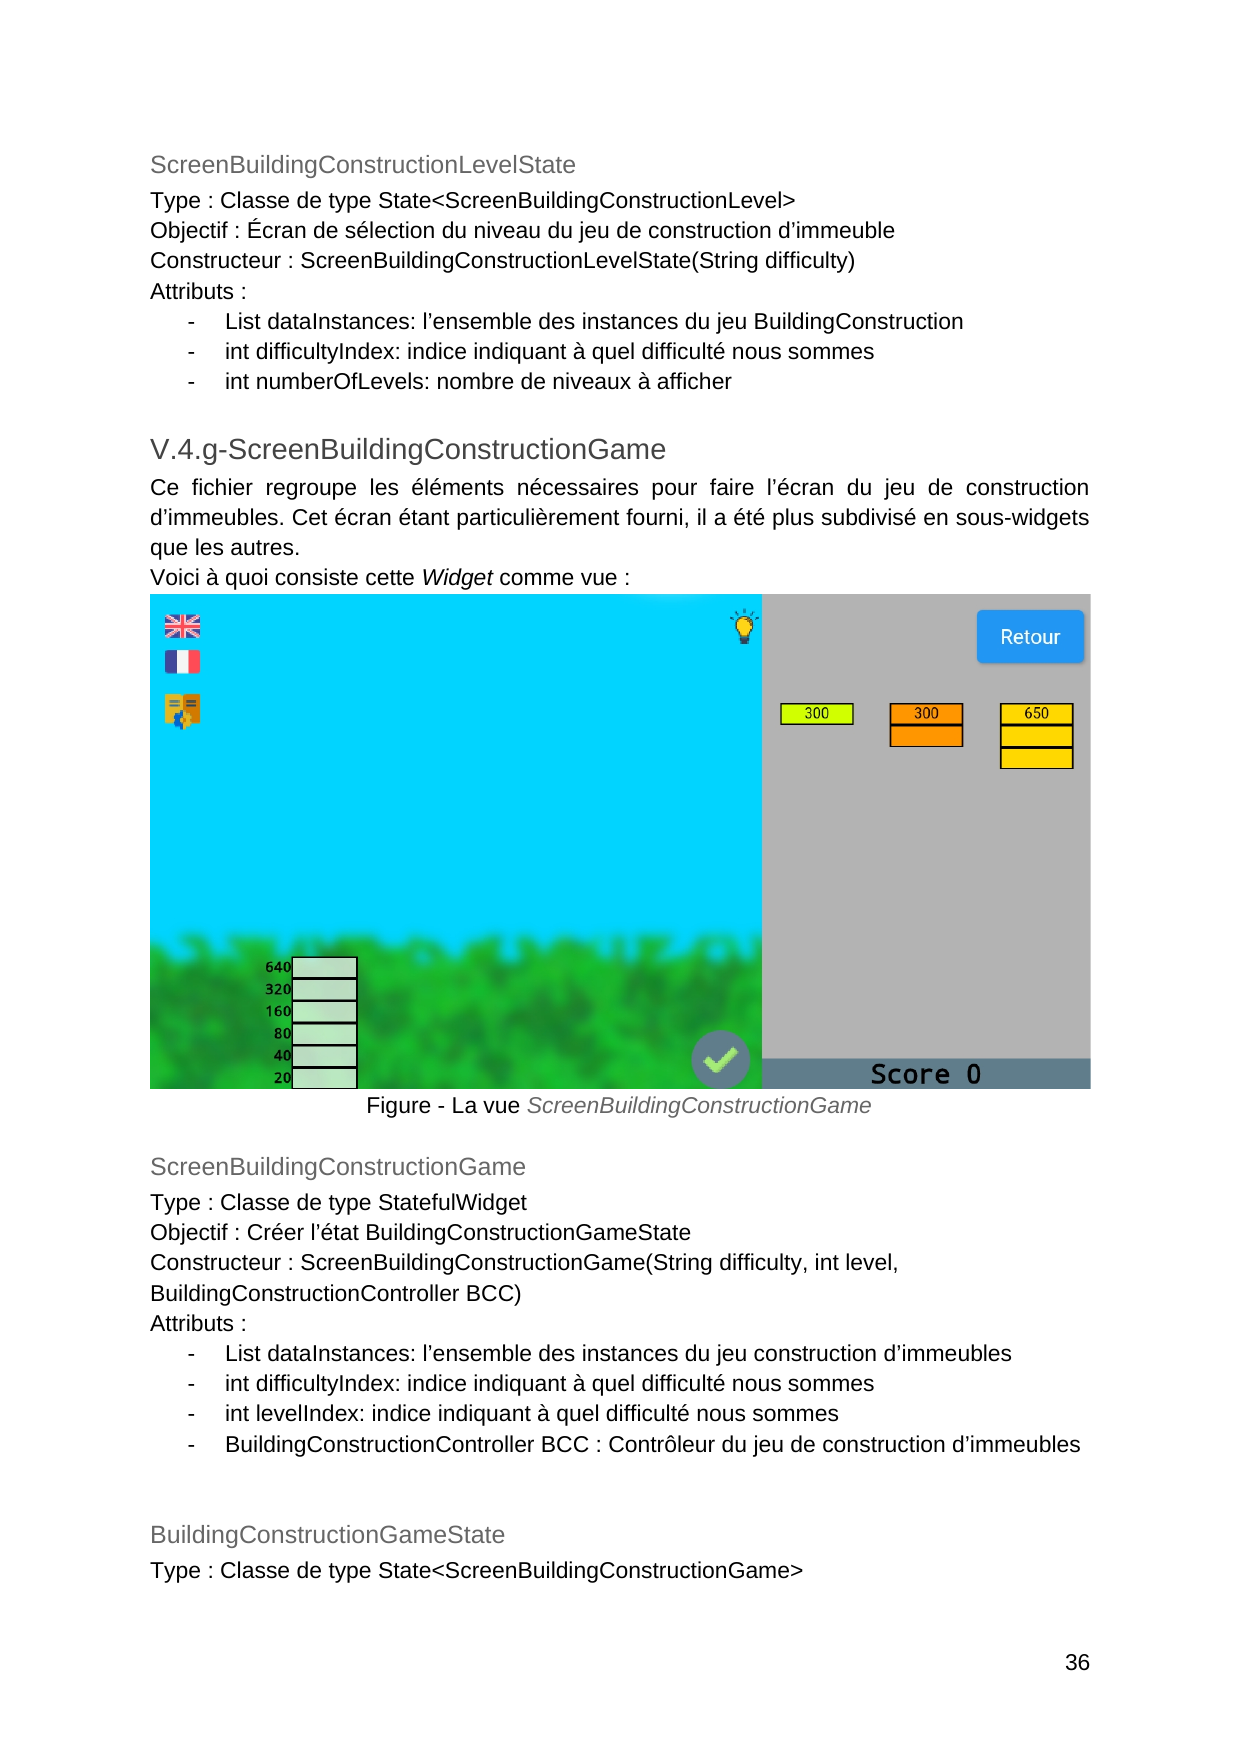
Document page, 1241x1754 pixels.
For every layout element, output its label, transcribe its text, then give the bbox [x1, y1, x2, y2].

text Figure - La vue ScreenBuildingConstructionGame [150, 1092, 1090, 1119]
subtitle ScreenBuildingConstructionGame [150, 1152, 1090, 1181]
text Attributs : [150, 278, 1090, 304]
text Type : Classe de type State<ScreenBuildingConstructionLevel> [150, 187, 1090, 213]
list int difficultyIndex: indice indiquant à quel difficulté nous sommes [187, 1370, 1090, 1397]
list BuildingConstructionController BCC : Contrôleur du jeu de construction d’immeubles [187, 1431, 1090, 1457]
text Type : Classe de type StatefulWidget [150, 1189, 1090, 1215]
text Voici à quoi consiste cette Widget comme vue : [150, 564, 1090, 591]
subtitle V.4.g-ScreenBuildingConstructionGame [150, 432, 1090, 465]
text Type : Classe de type State<ScreenBuildingConstructionGame> [150, 1557, 1090, 1584]
picture [150, 594, 1091, 1089]
text Objectif : Écran de sélection du niveau du jeu de construction d’immeuble [150, 217, 1090, 244]
list int difficultyIndex: indice indiquant à quel difficulté nous sommes [187, 338, 1090, 364]
text Ce fichier regroupe les éléments nécessaires pour faire l’écran du jeu de construction d’immeubles. Cet écran étant particulièrement fourni, il a été plus subdivisé en sous-widgets que les autres. [150, 474, 1090, 561]
text Attributs : [150, 1310, 1090, 1336]
list List dataInstances: l’ensemble des instances du jeu BuildingConstruction [187, 308, 1090, 334]
text Constructeur : ScreenBuildingConstructionLevelState(String difficulty) [150, 247, 1090, 274]
list int numberOfLevels: nombre de niveaux à afficher [187, 368, 1090, 395]
text Constructeur : ScreenBuildingConstructionGame(String difficulty, int level, BuildingConstructionController BCC) [150, 1249, 1090, 1306]
subtitle BuildingConstructionGameState [150, 1520, 1090, 1549]
text Objectif : Créer l’état BuildingConstructionGameState [150, 1219, 1090, 1246]
subtitle ScreenBuildingConstructionLevelState [150, 150, 1090, 179]
list int levelIndex: indice indiquant à quel difficulté nous sommes [187, 1400, 1090, 1427]
list List dataInstances: l’ensemble des instances du jeu construction d’immeubles [187, 1340, 1090, 1366]
